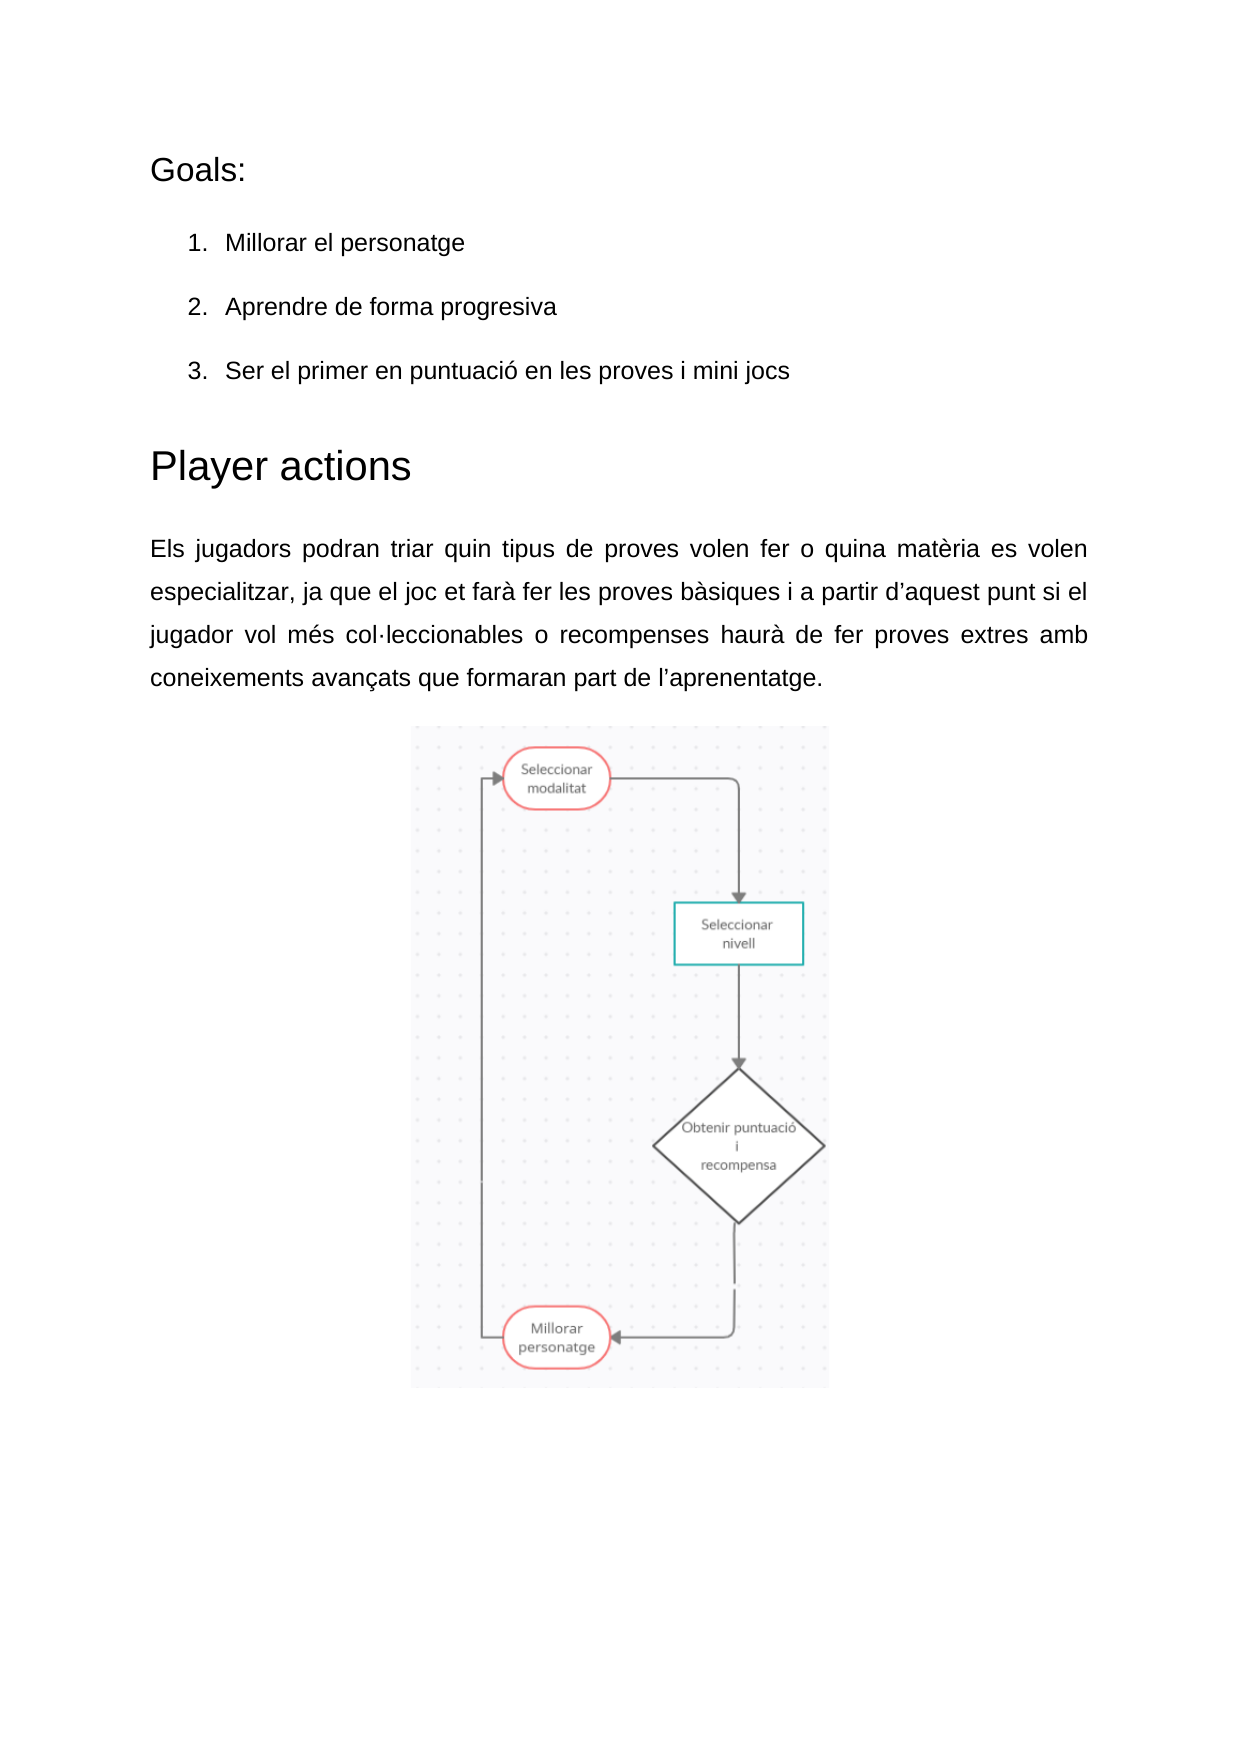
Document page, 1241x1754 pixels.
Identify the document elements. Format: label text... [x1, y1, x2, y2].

list Ser el primer en puntuació en les proves i mini jocs [187, 356, 1090, 385]
text Els jugadors podran triar quin tipus de proves volen fer o quina matèria es volen especialitzar, ja que el joc et farà fer les proves bàsiques i a partir d’aquest punt si el jugador vol més col·leccionables o recompenses haurà de fer proves extres amb coneixements avançats que formaran part de l’aprenentatge. [150, 534, 1090, 692]
list Millorar el personatge [187, 228, 1090, 257]
subtitle Goals: [150, 150, 1090, 188]
picture [410, 726, 830, 1388]
list Aprendre de forma progresiva [187, 292, 1090, 321]
subtitle Player actions [150, 441, 1090, 489]
